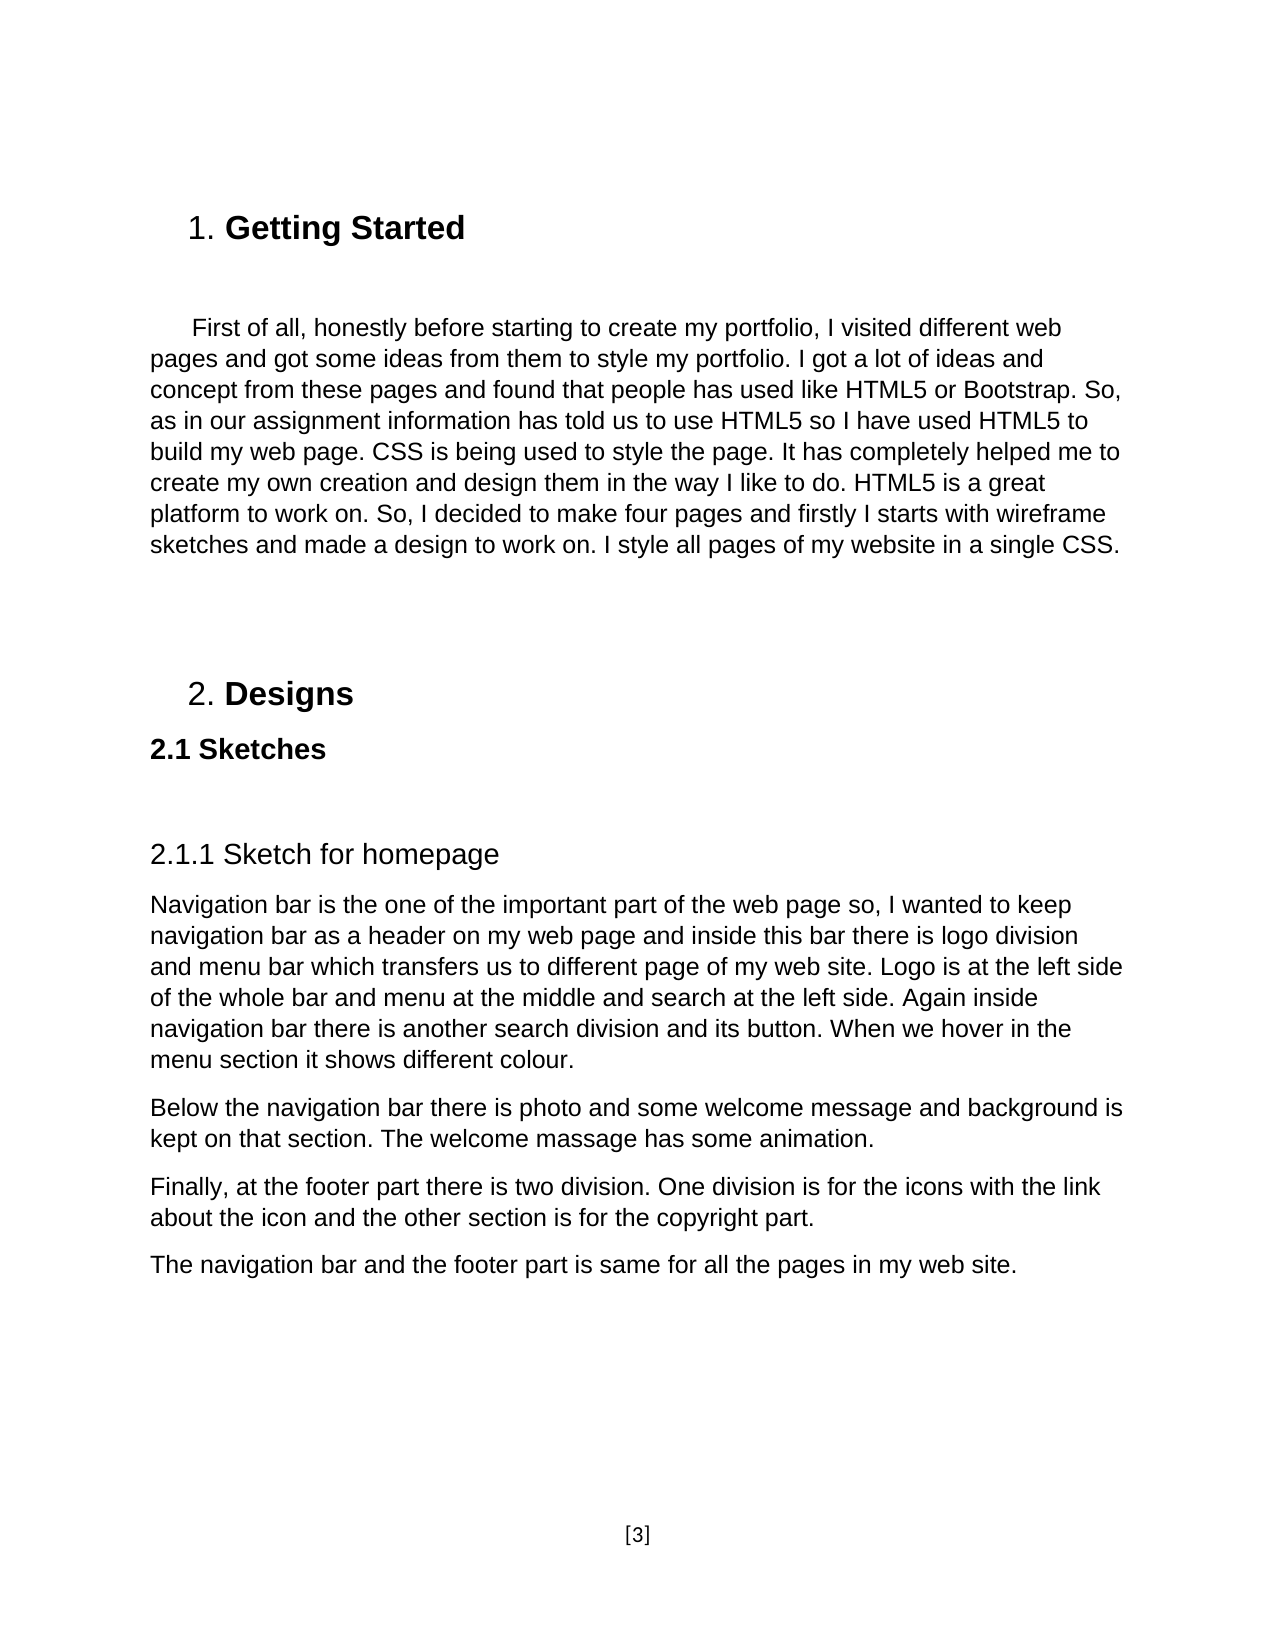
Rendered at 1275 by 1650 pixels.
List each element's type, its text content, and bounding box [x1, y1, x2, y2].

text 2.1 Sketches [150, 732, 1125, 765]
text Finally, at the footer part there is two division. One division is for the icons with the link about the icon and the other section is for the copyright part. [150, 1172, 1125, 1232]
text Navigation bar is the one of the important part of the web page so, I wanted to keep navigation bar as a header on my web page and inside this bar there is logo division and menu bar which transfers us to different page of my web site. Logo is at the left side of the whole bar and menu at the middle and search at the left side. Again inside navigation bar there is another search division and its button. When we hover in the menu section it shows different colour. [150, 890, 1125, 1074]
list Designs [187, 673, 1125, 712]
list Getting Started [187, 208, 1125, 247]
text First of all, honestly before starting to create my portfolio, I visited different web pages and got some ideas from them to style my portfolio. I got a lot of ideas and concept from these pages and found that people has used like HTML5 or Bootstrap. So, as in our assignment information has told us to use HTML5 so I have used HTML5 to build my web page. CSS is being used to style the page. It has completely helped me to create my own creation and design them in the way I like to do. HTML5 is a great platform to work on. So, I decided to make four pages and firstly I starts with wireframe sketches and made a design to work on. I style all pages of my website in a single CSS. [150, 313, 1125, 559]
text 2.1.1 Sketch for homepage [150, 837, 1125, 871]
text The navigation bar and the footer part is same for all the pages in my web site. [150, 1251, 1125, 1279]
text Below the navigation bar there is photo and some welcome message and background is kept on that section. The welcome massage has some animation. [150, 1093, 1125, 1153]
